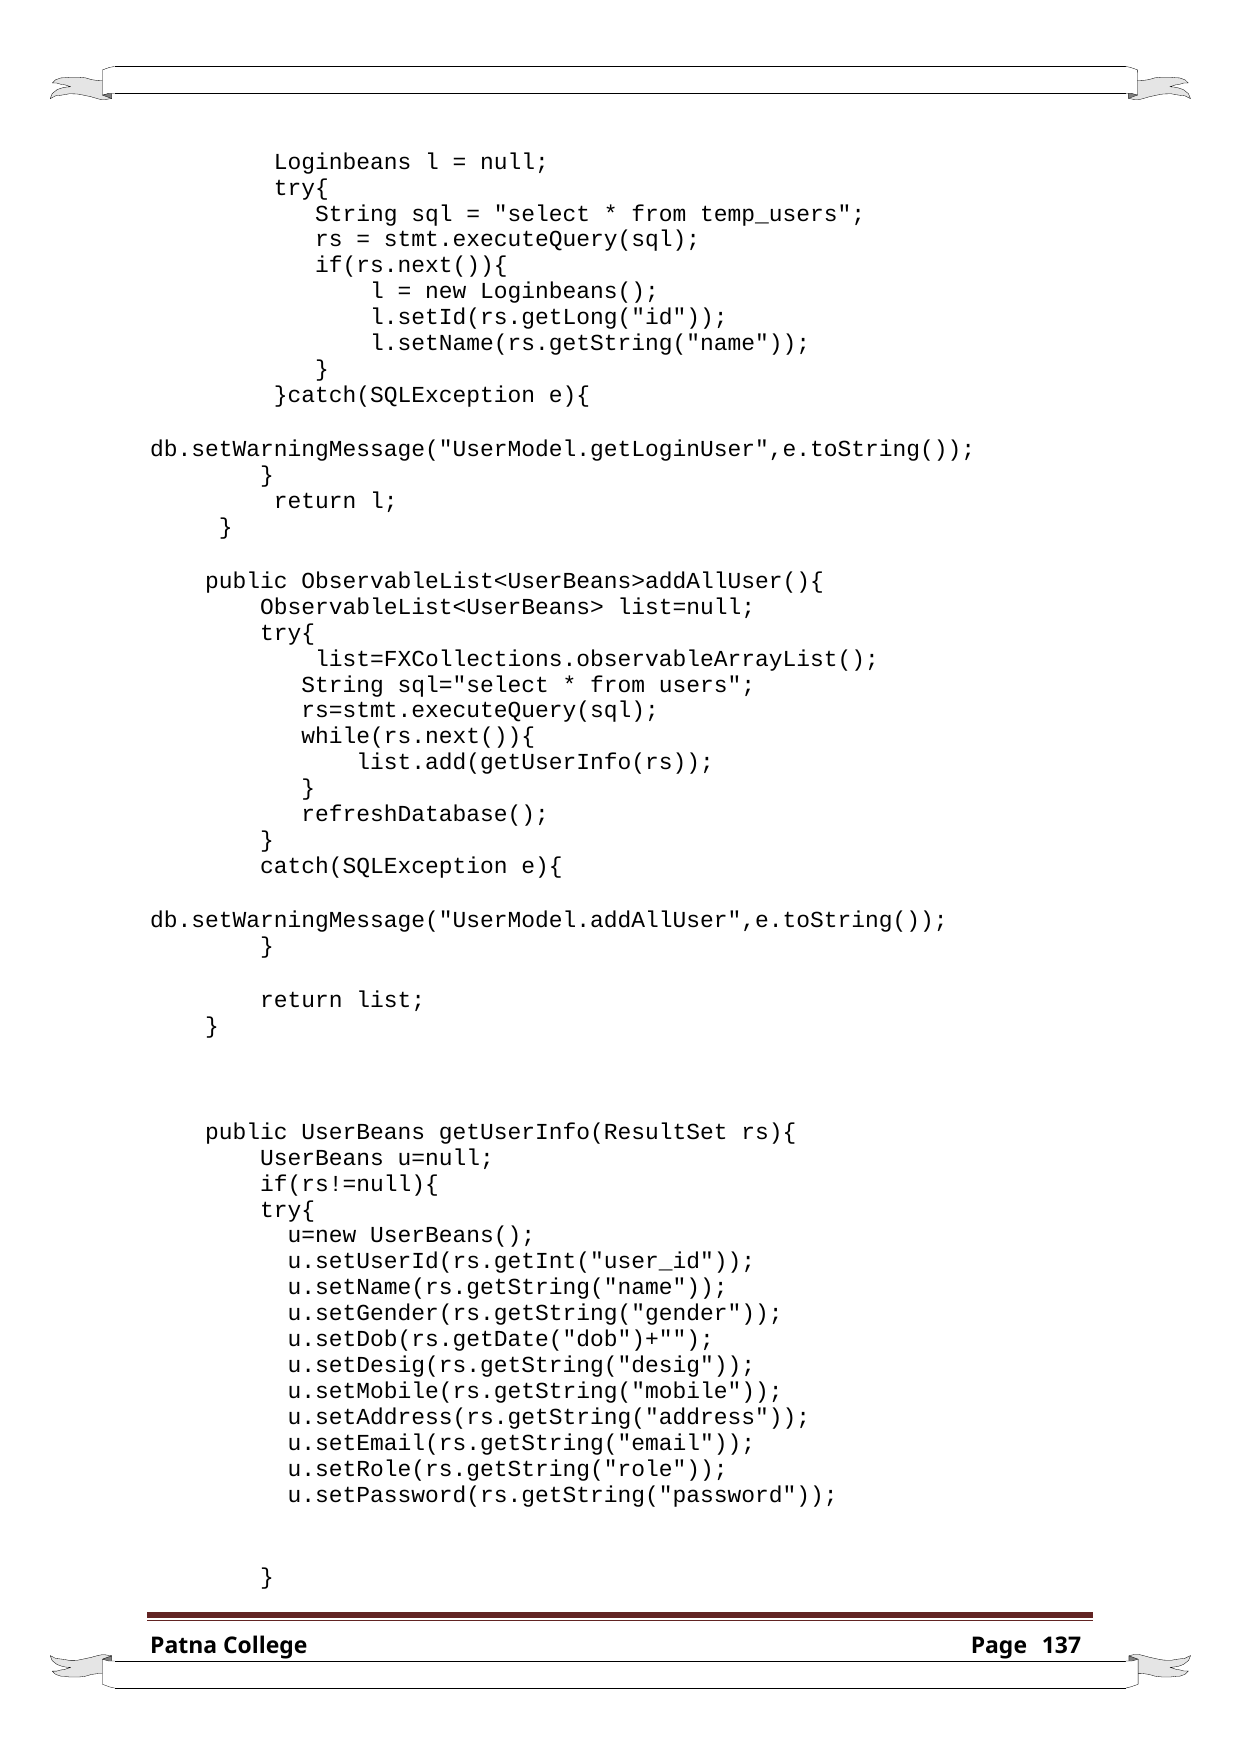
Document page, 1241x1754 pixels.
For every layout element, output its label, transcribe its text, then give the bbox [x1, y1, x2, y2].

text } [150, 828, 1090, 854]
text l.setId(rs.getLong("id")); [150, 306, 1090, 332]
text db.setWarningMessage("UserModel.getLoginUser",e.toString()); [150, 409, 1090, 463]
text public UserBeans getUserInfo(ResultSet rs){ [150, 1120, 1090, 1146]
text u.setGender(rs.getString("gender")); [150, 1302, 1090, 1328]
text UserBeans u=null; [150, 1146, 1090, 1172]
text l.setName(rs.getString("name")); [150, 332, 1090, 357]
text } [150, 1565, 1090, 1591]
text } [150, 934, 1090, 960]
text } [150, 463, 1090, 489]
text }catch(SQLException e){ [150, 383, 1090, 409]
text ObservableList<UserBeans> list=null; [150, 595, 1090, 621]
text u.setPassword(rs.getString("password")); [150, 1483, 1090, 1509]
text list=FXCollections.observableArrayList(); [150, 647, 1090, 673]
text } [150, 515, 1090, 541]
text public ObservableList<UserBeans>addAllUser(){ [150, 569, 1090, 595]
text u=new UserBeans(); [150, 1224, 1090, 1250]
text while(rs.next()){ [150, 725, 1090, 751]
text return list; [150, 988, 1090, 1014]
text } [150, 777, 1090, 803]
text u.setName(rs.getString("name")); [150, 1276, 1090, 1302]
text db.setWarningMessage("UserModel.addAllUser",e.toString()); [150, 880, 1090, 934]
text return l; [150, 489, 1090, 515]
text u.setMobile(rs.getString("mobile")); [150, 1379, 1090, 1405]
text u.setRole(rs.getString("role")); [150, 1457, 1090, 1483]
text catch(SQLException e){ [150, 854, 1090, 880]
text u.setDesig(rs.getString("desig")); [150, 1353, 1090, 1379]
text u.setDob(rs.getDate("dob")+""); [150, 1328, 1090, 1353]
text u.setEmail(rs.getString("email")); [150, 1431, 1090, 1457]
text l = new Loginbeans(); [150, 280, 1090, 306]
text list.add(getUserInfo(rs)); [150, 751, 1090, 777]
text try{ [150, 1198, 1090, 1224]
text if(rs.next()){ [150, 254, 1090, 280]
text String sql = "select * from temp_users"; [150, 202, 1090, 228]
text Loginbeans l = null; [150, 150, 1090, 176]
text try{ [150, 176, 1090, 202]
text u.setAddress(rs.getString("address")); [150, 1405, 1090, 1431]
text rs=stmt.executeQuery(sql); [150, 699, 1090, 725]
text refreshDatabase(); [150, 803, 1090, 828]
text try{ [150, 621, 1090, 647]
text } [150, 357, 1090, 383]
text String sql="select * from users"; [150, 673, 1090, 699]
text } [150, 1014, 1090, 1040]
text u.setUserId(rs.getInt("user_id")); [150, 1250, 1090, 1276]
text if(rs!=null){ [150, 1172, 1090, 1198]
text rs = stmt.executeQuery(sql); [150, 228, 1090, 254]
